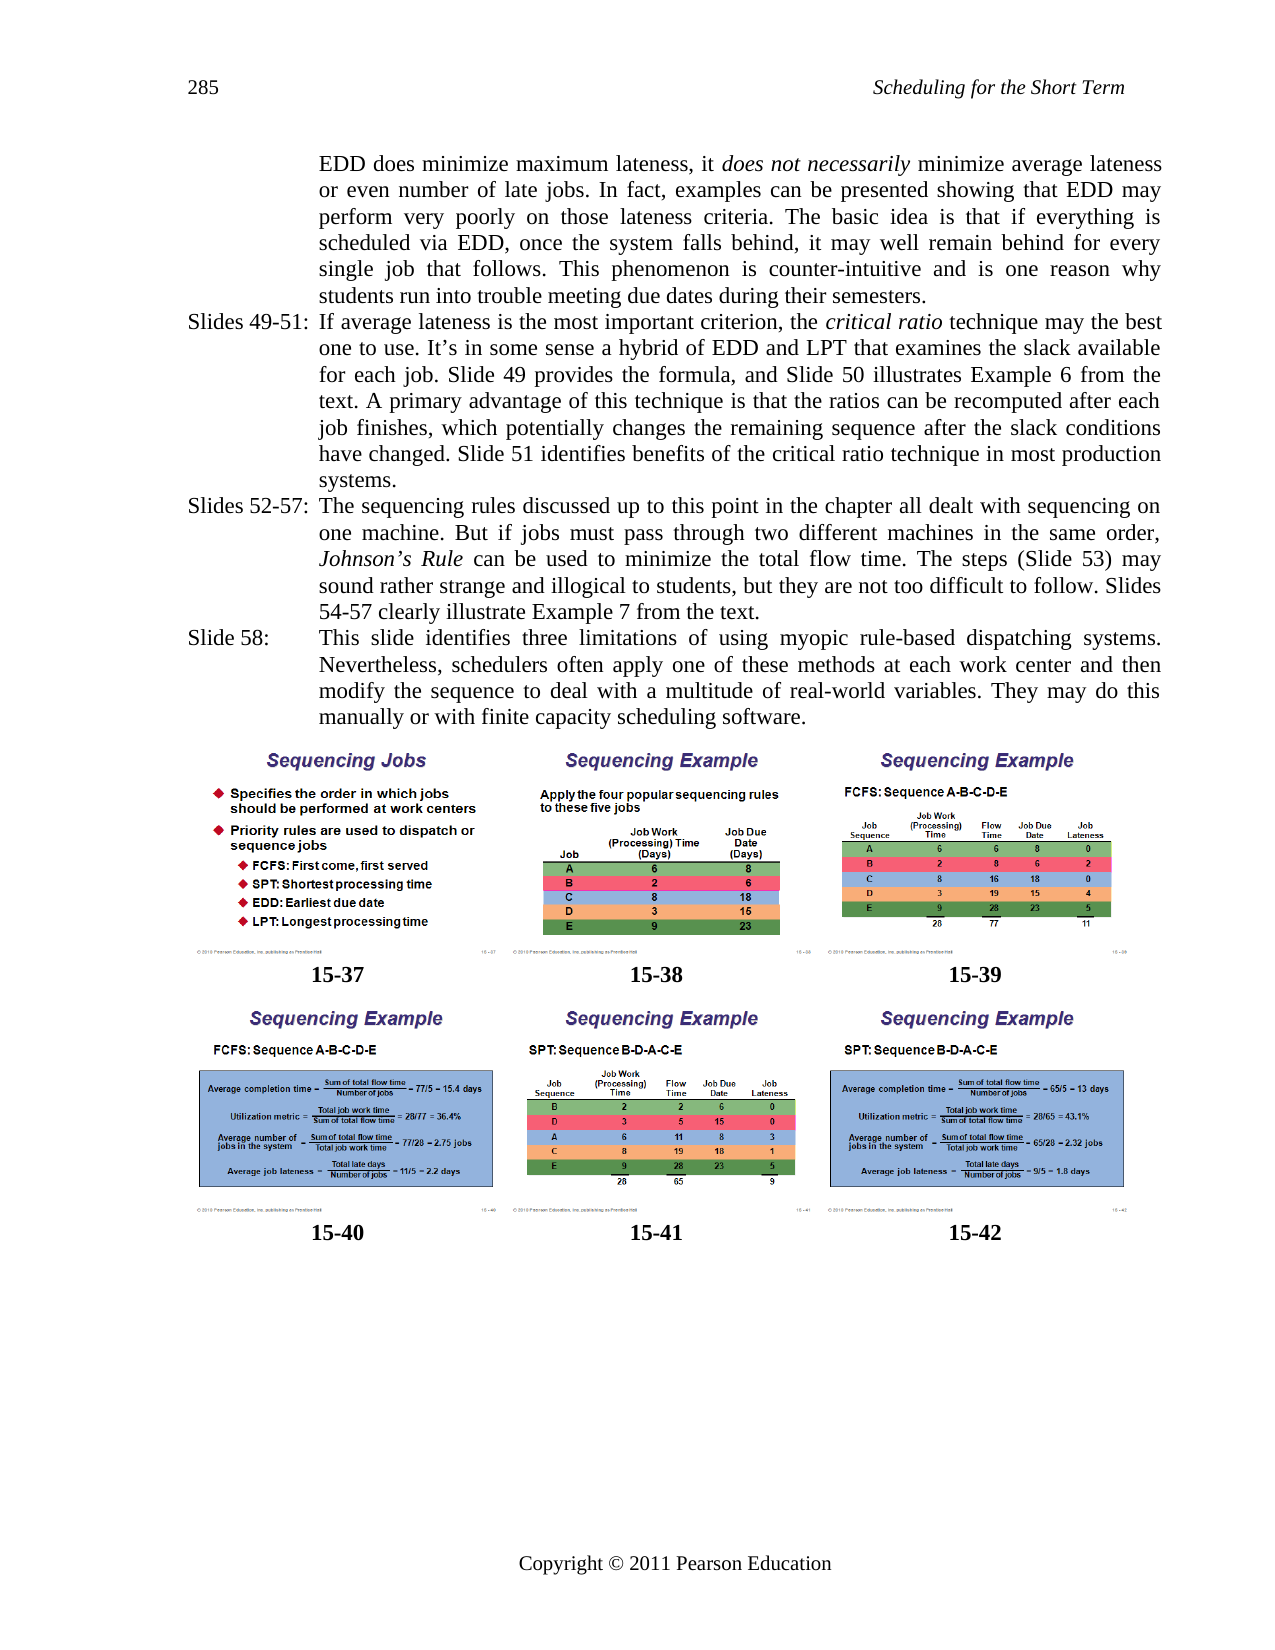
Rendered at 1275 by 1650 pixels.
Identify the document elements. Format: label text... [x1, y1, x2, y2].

picture [187, 987, 1135, 1219]
text Slides 49-51: If average lateness is the most important criterion, the critical ratio technique may the best one to use. It’s in some sense a hybrid of EDD and LPT that examines the slack available for each job. Slide 49 provides the formula, and Slide 50 illustrates Example 6 from the text. A primary advantage of this technique is that the ratios can be recomputed after each job finishes, which potentially changes the remaining sequence after the slack conditions have changed. Slide 51 identifies benefits of the critical ratio technique in most production systems. [187, 308, 1162, 493]
text 15-40 15-41 15-42 [187, 1219, 1162, 1245]
text 15-37 15-38 15-39 [187, 961, 1162, 987]
picture [187, 729, 1135, 961]
text Slide 58: This slide identifies three limitations of using myopic rule-based dispatching systems. Nevertheless, schedulers often apply one of these methods at each work center and then modify the sequence to deal with a multitude of real-world variables. They may do this manually or with finite capacity scheduling software. [187, 624, 1162, 730]
text Slides 52-57: The sequencing rules discussed up to this point in the chapter all dealt with sequencing on one machine. But if jobs must pass through two different machines in the same order, Johnson’s Rule can be used to minimize the total flow time. The steps (Slide 53) may sound rather strange and illogical to students, but they are not too difficult to follow. Slides 54-57 clearly illustrate Example 7 from the text. [187, 493, 1162, 624]
